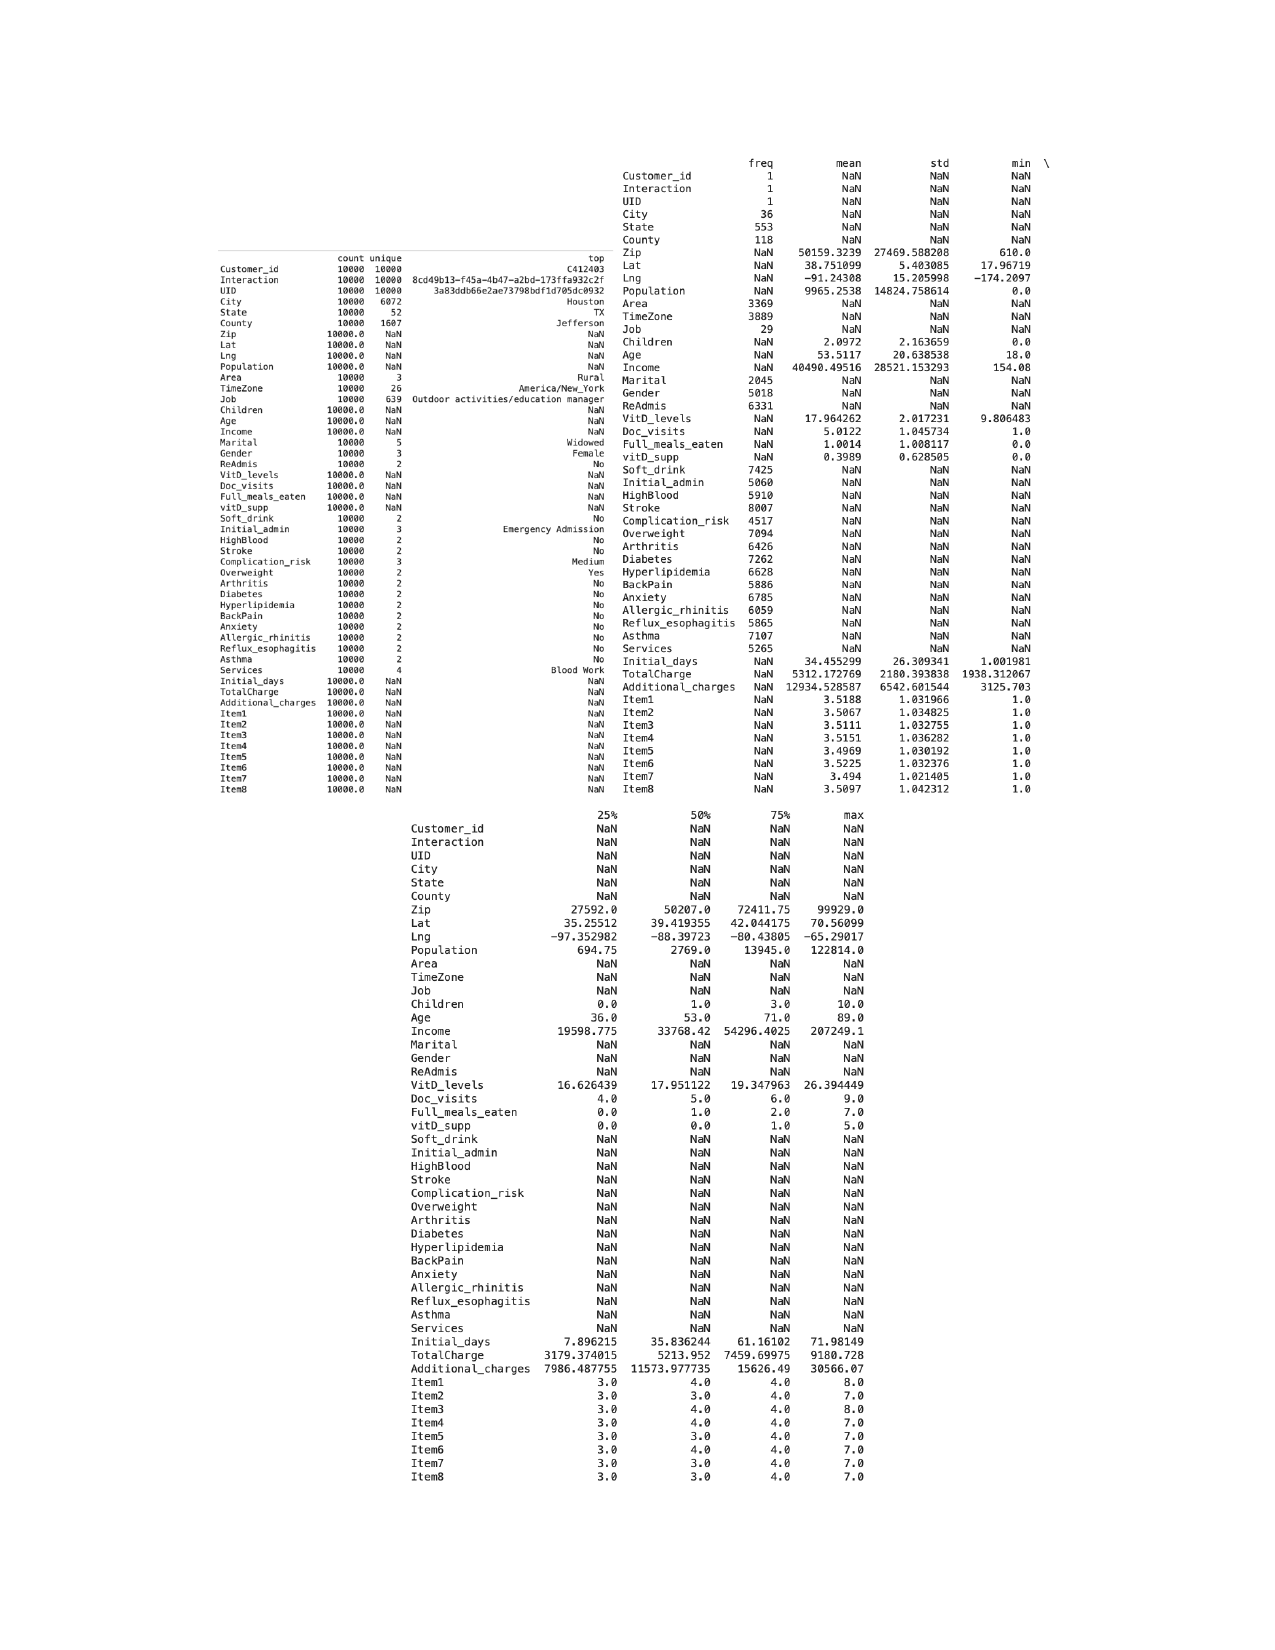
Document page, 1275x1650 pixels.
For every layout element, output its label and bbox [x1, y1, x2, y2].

picture [212, 150, 1063, 804]
picture [402, 805, 873, 1490]
